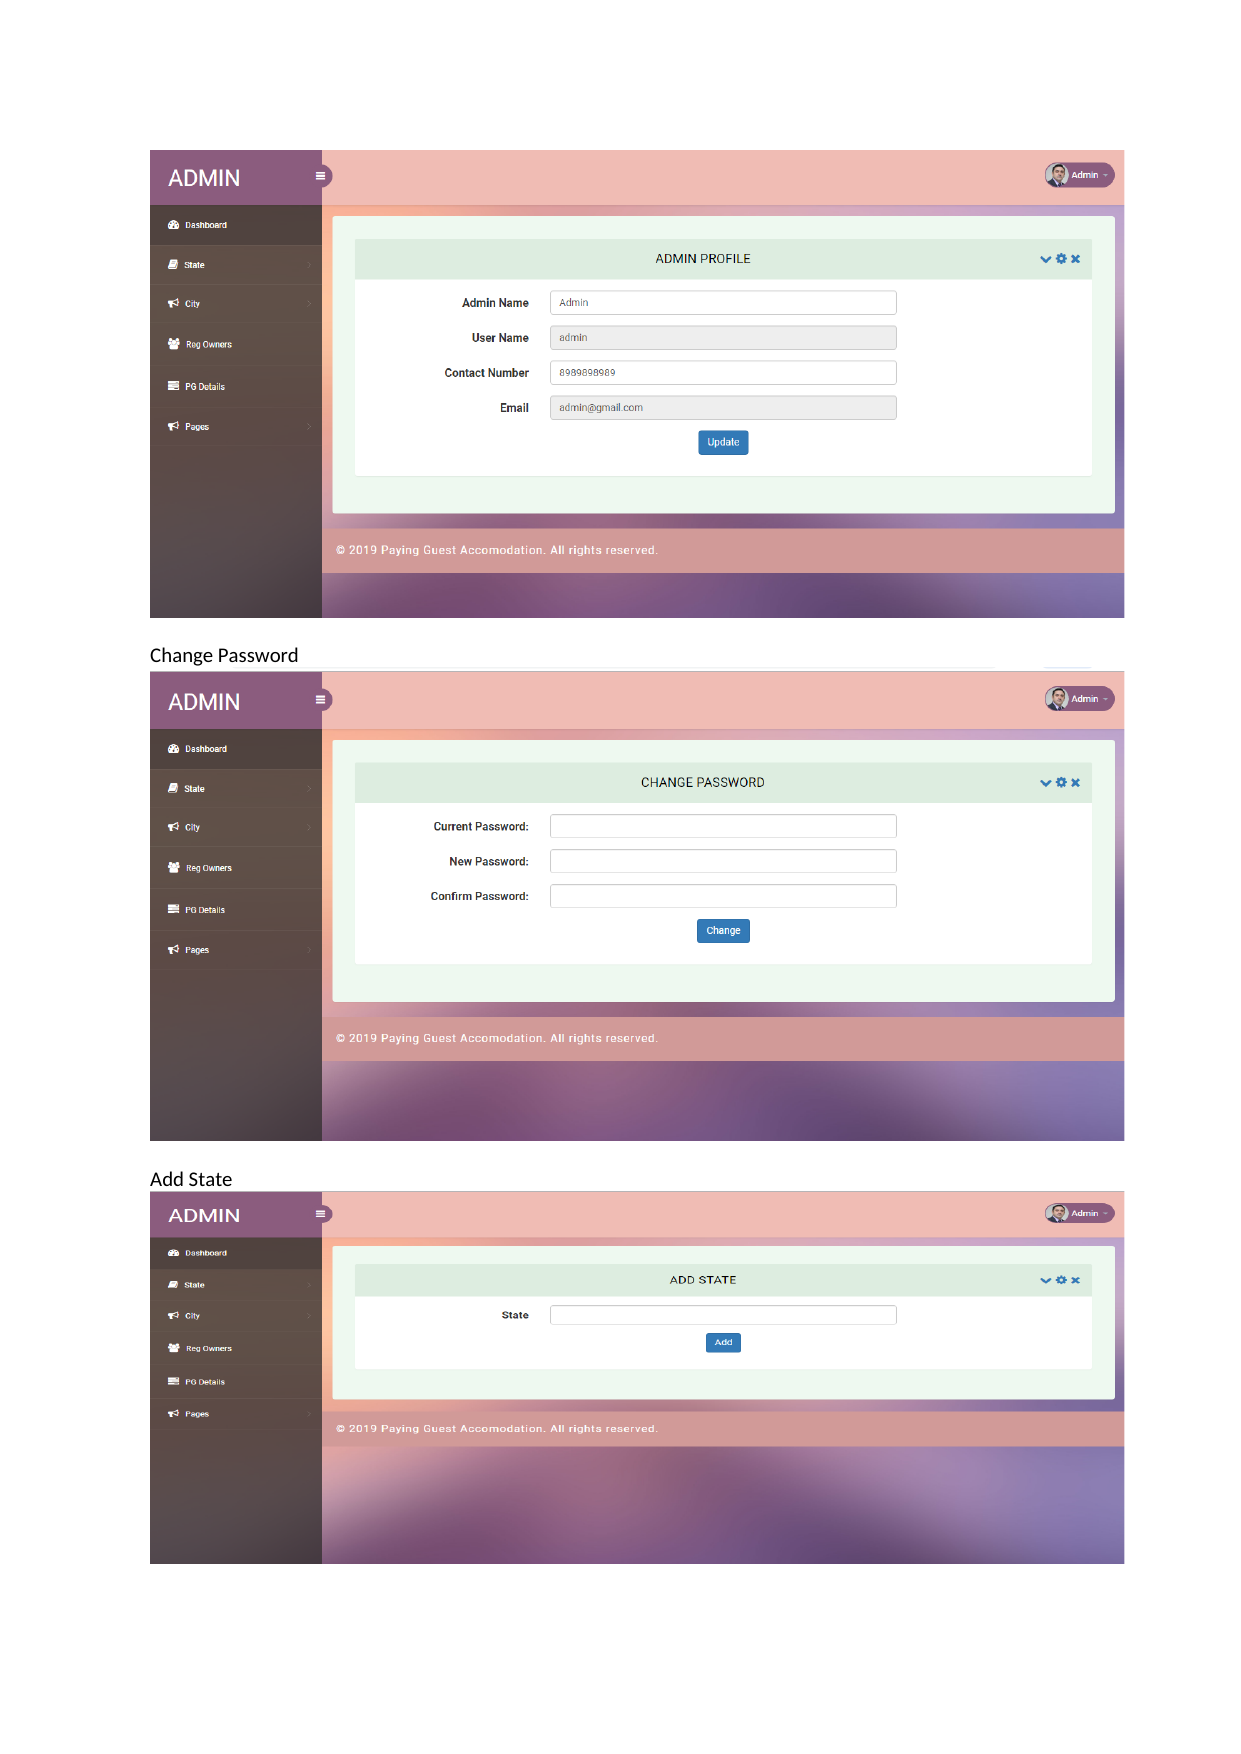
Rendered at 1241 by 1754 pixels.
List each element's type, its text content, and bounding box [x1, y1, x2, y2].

picture [150, 667, 1125, 1141]
picture [150, 1191, 1125, 1564]
picture [150, 150, 1125, 618]
text Add State [150, 1166, 1090, 1191]
text Change Password [150, 642, 1090, 667]
